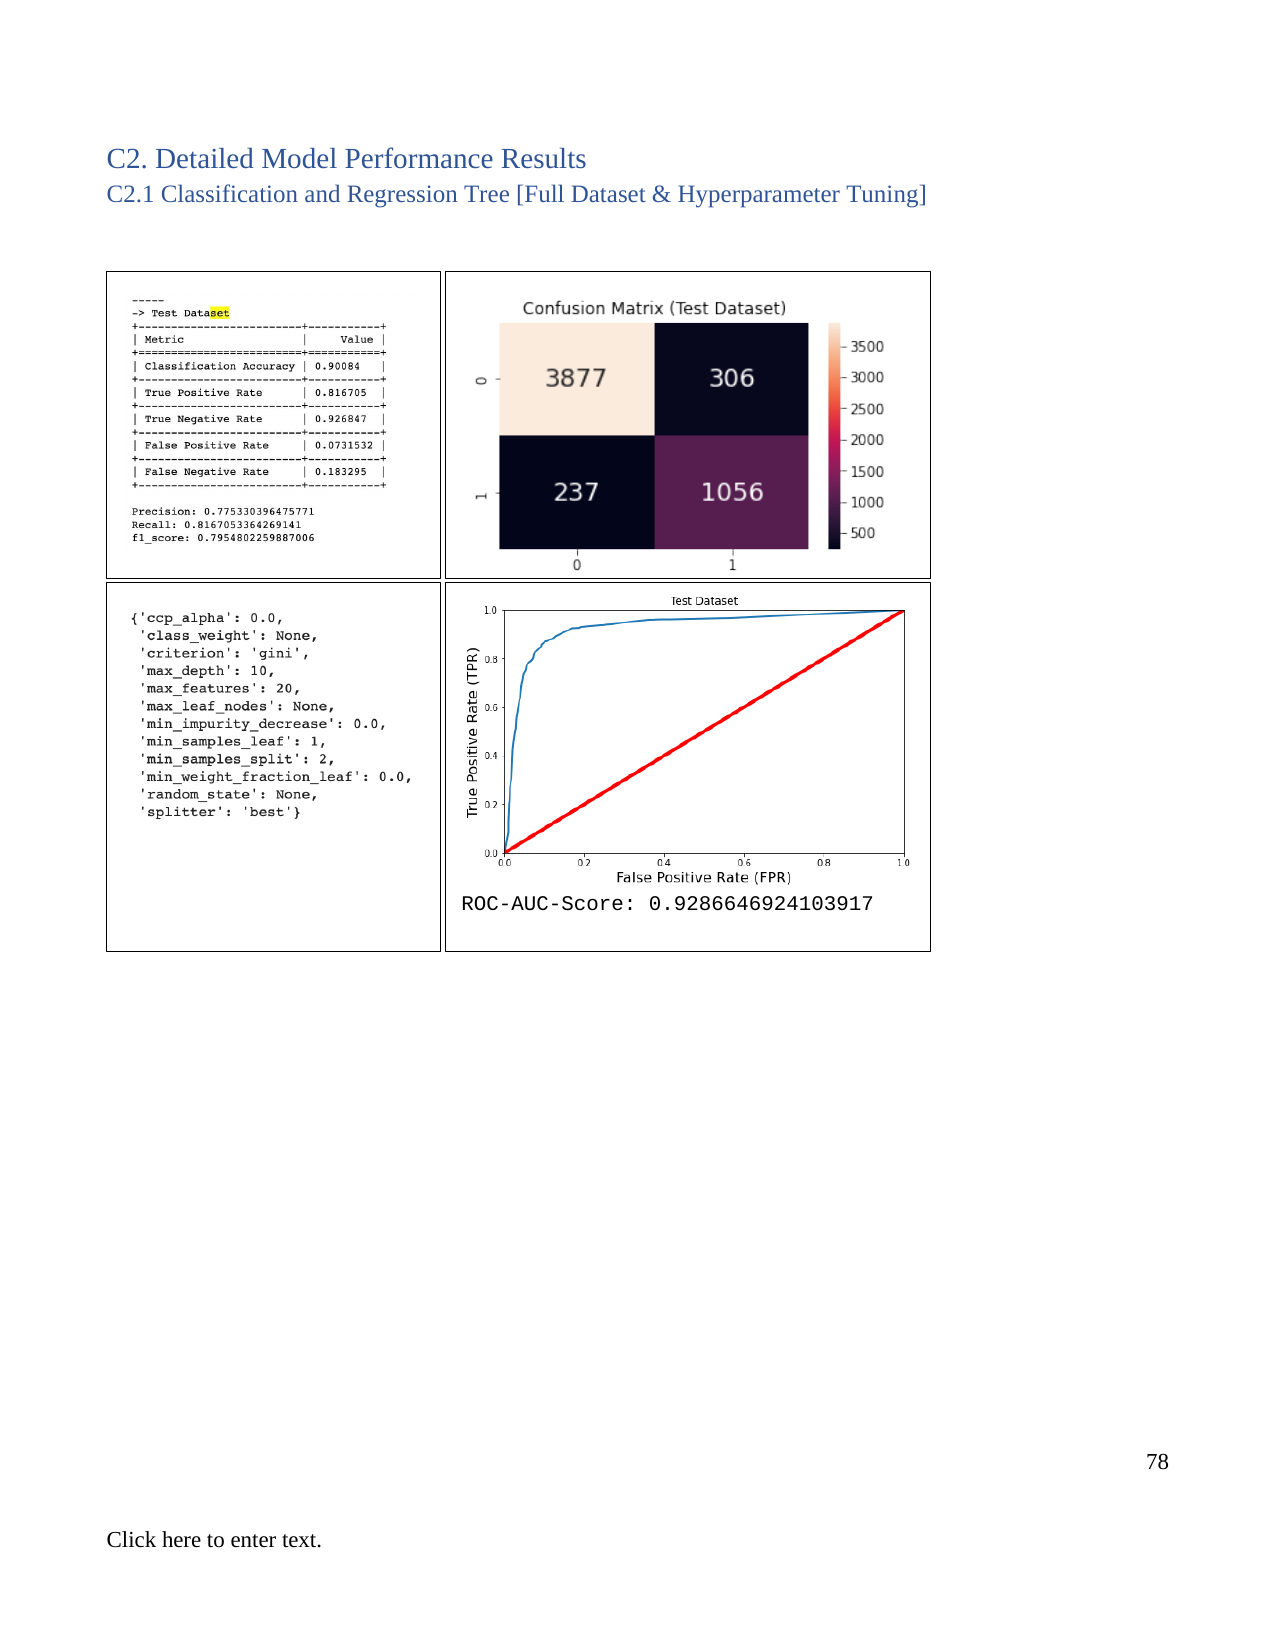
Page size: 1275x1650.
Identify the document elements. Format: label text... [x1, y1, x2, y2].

subtitle C2. Detailed Model Performance Results [106, 141, 1169, 174]
picture [121, 291, 425, 553]
subtitle C2.1 Classification and Regression Tree [Full Dataset & Hyperparameter Tuning] [106, 179, 1169, 207]
picture [466, 291, 895, 571]
picture [461, 590, 916, 891]
picture [121, 602, 425, 827]
